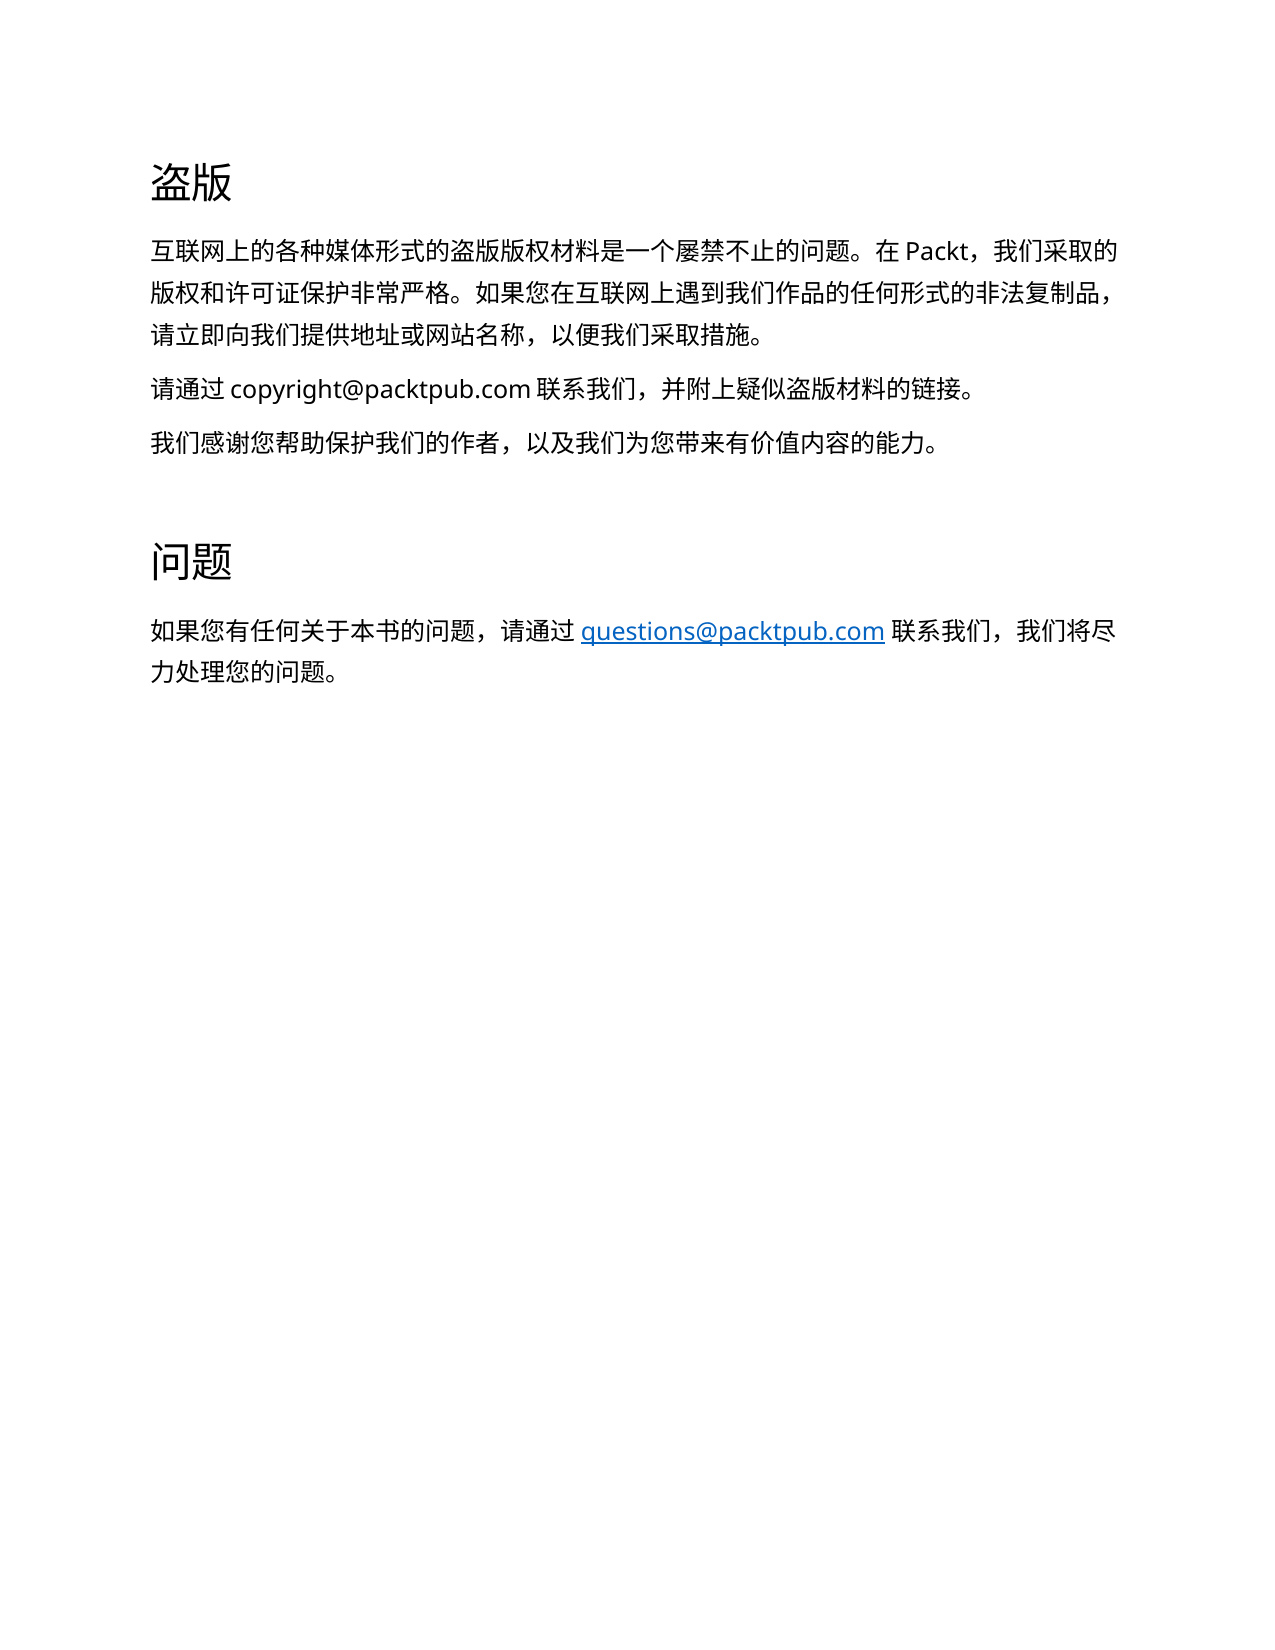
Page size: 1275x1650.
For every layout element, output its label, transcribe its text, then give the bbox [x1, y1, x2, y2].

text 我们感谢您帮助保护我们的作者，以及我们为您带来有价值内容的能力。 [150, 423, 1125, 460]
text 请通过copyright@packtpub.com联系我们，并附上疑似盗版材料的链接。 [150, 369, 1125, 406]
text 互联网上的各种媒体形式的盗版版权材料是一个屡禁不止的问题。在Packt，我们采取的版权和许可证保护非常严格。如果您在互联网上遇到我们作品的任何形式的非法复制品，请立即向我们提供地址或网站名称，以便我们采取措施。 [150, 232, 1125, 351]
text 问题 [150, 529, 1125, 589]
text 如果您有任何关于本书的问题，请通过 questions@packtpub.com 联系我们，我们将尽力处理您的问题。 [150, 611, 1125, 689]
text 盗版 [150, 150, 1125, 210]
